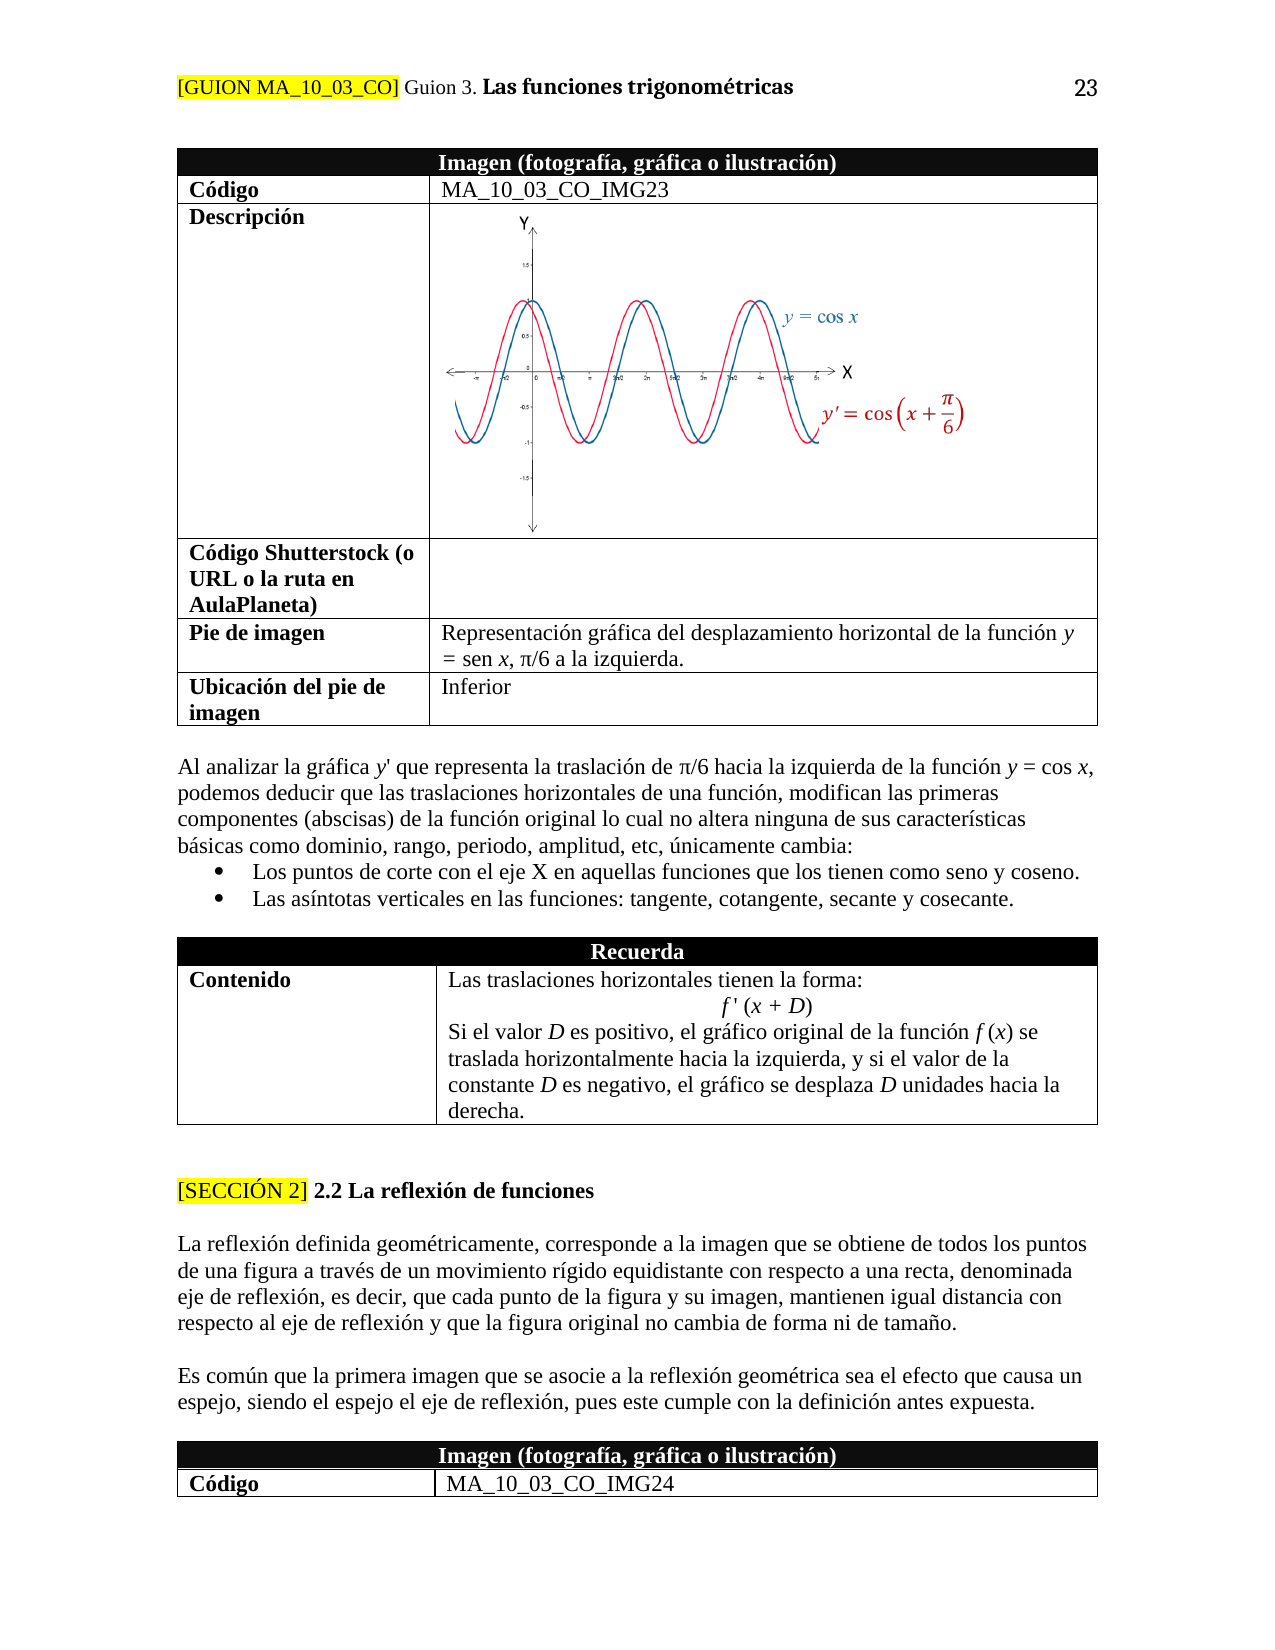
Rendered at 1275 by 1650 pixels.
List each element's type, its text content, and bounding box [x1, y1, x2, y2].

table_cell Inferior [430, 673, 1097, 725]
list Las asíntotas verticales en las funciones: tangente, cotangente, secante y cosecante. [215, 884, 1098, 911]
table_header Imagen (fotografía, gráfica o ilustración) [178, 149, 1097, 175]
text [SECCIÓN 2] 2.2 La reflexión de funciones [308, 1178, 1098, 1204]
table_cell Código Shutterstock (o URL o la ruta en AulaPlaneta) [178, 539, 429, 618]
table_cell MA_10_03_CO_IMG23 [430, 176, 1097, 202]
table_cell Ubicación del pie de imagen [178, 673, 429, 725]
table_cell Representación gráfica del desplazamiento horizontal de la función y = sen x, π/6 a la izquierda. [430, 619, 1097, 672]
table_header Recuerda [178, 938, 1097, 965]
table_header Imagen (fotografía, gráfica o ilustración) [178, 1442, 1097, 1468]
table_cell [430, 204, 441, 538]
table_cell Código [178, 176, 429, 202]
list Los puntos de corte con el eje X en aquellas funciones que los tienen como seno y coseno. [215, 858, 1098, 884]
text La reflexión definida geométricamente, corresponde a la imagen que se obtiene de todos los puntos de una figura a través de un movimiento rígido equidistante con respecto a una recta, denominada eje de reflexión, es decir, que cada punto de la figura y su imagen, mantienen igual distancia con respecto al eje de reflexión y que la figura original no cambia de forma ni de tamaño. [177, 1230, 1098, 1336]
table_cell Las traslaciones horizontales tienen la forma: f ' (x + D) Si el valor D es positivo, el gráfico original de la función f (x) se traslada horizontalmente hacia la izquierda, y si el valor de la constante D es negativo, el gráfico se desplaza D unidades hacia la derecha. [437, 966, 1097, 1124]
table_cell [975, 204, 1097, 538]
table_cell Pie de imagen [178, 619, 429, 672]
table_cell Código [178, 1470, 434, 1496]
text Al analizar la gráfica y' que representa la traslación de π/6 hacia la izquierda de la función y = cos x, podemos deducir que las traslaciones horizontales de una función, modifican las primeras componentes (abscisas) de la función original lo cual no altera ninguna de sus características básicas como dominio, rango, periodo, amplitud, etc, únicamente cambia: [177, 753, 1098, 858]
table_cell Contenido [178, 966, 436, 1124]
table_cell MA_10_03_CO_IMG24 [436, 1470, 1097, 1496]
table_cell Descripción [178, 204, 429, 538]
table_cell [430, 539, 1097, 618]
text Es común que la primera imagen que se asocie a la reflexión geométrica sea el efecto que causa un espejo, siendo el espejo el eje de reflexión, pues este cumple con la definición antes expuesta. [177, 1362, 1098, 1415]
picture [441, 203, 975, 538]
